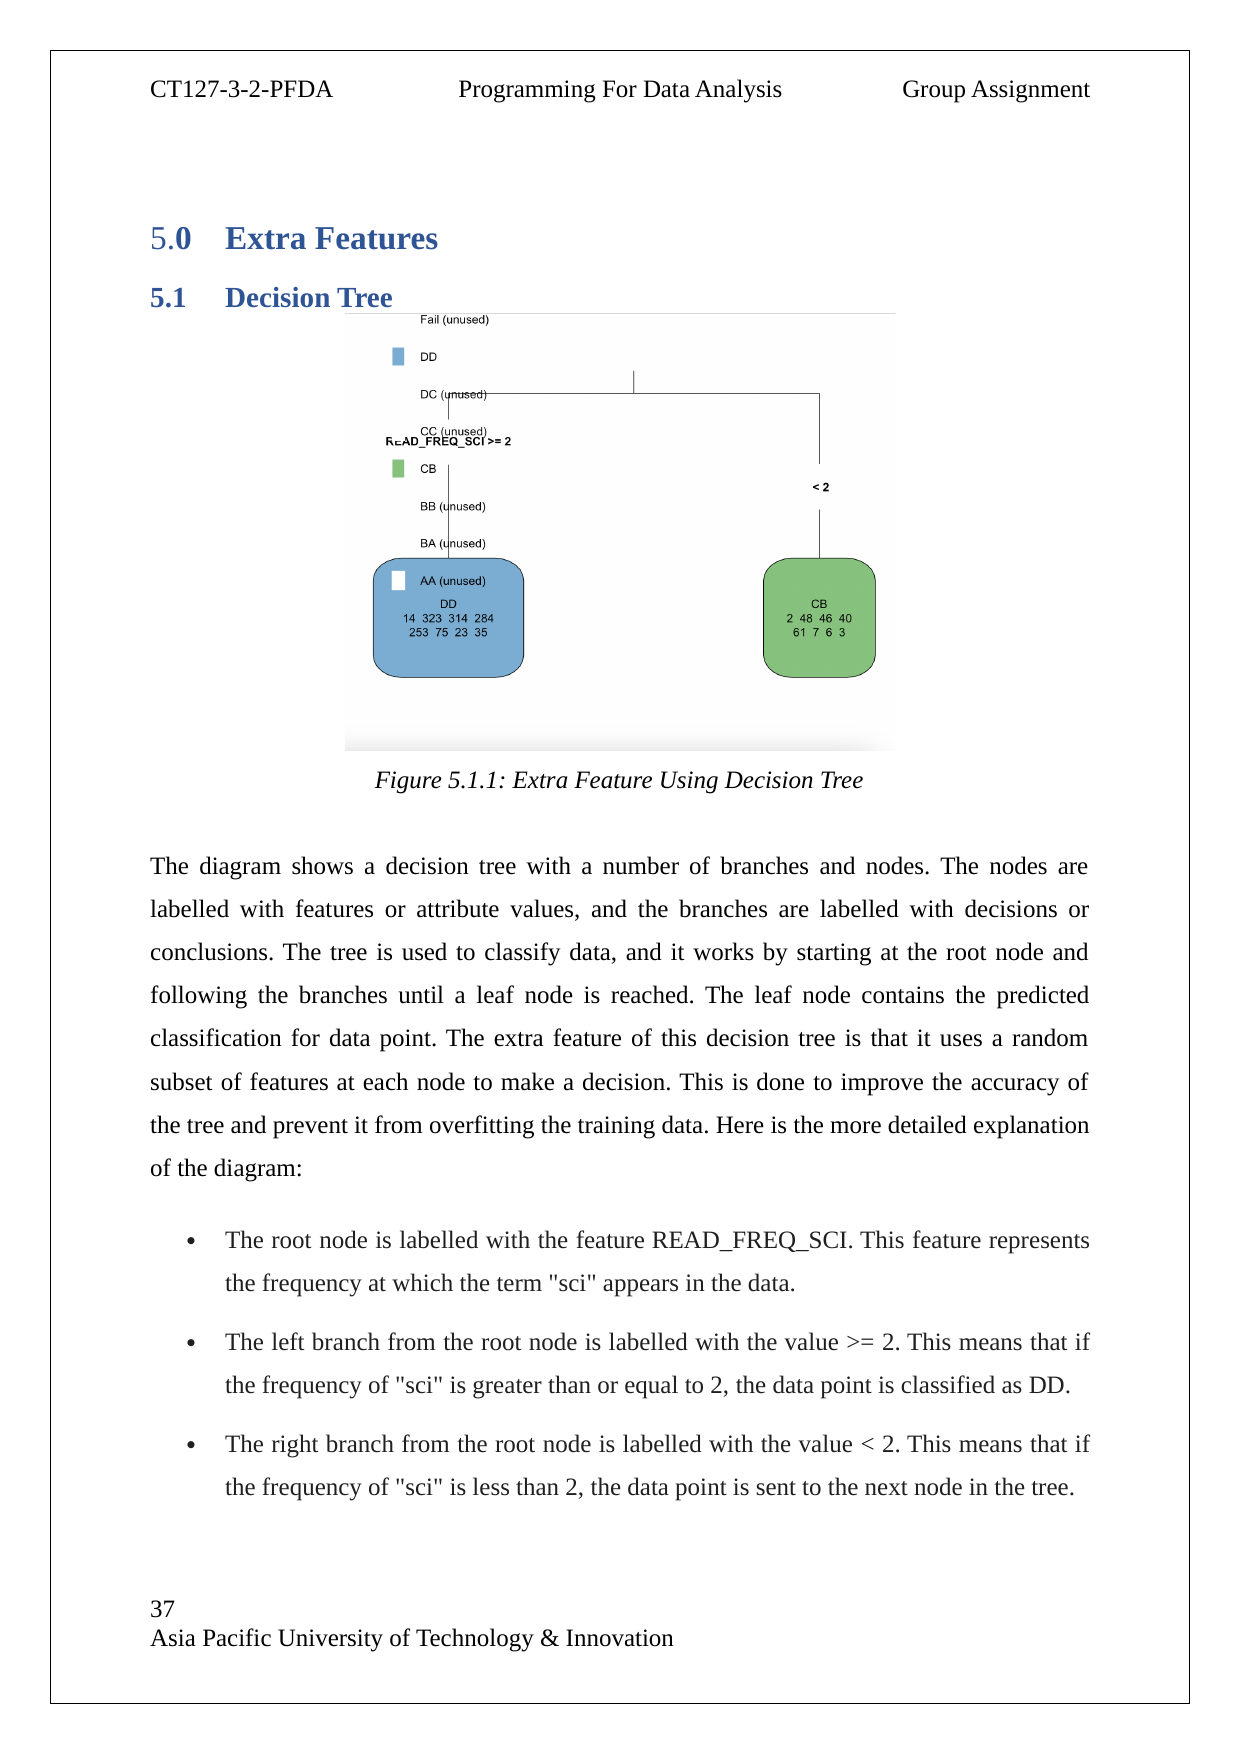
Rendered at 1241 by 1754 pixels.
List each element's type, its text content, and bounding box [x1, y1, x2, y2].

picture [344, 313, 896, 751]
subtitle 5.0 Extra Features [150, 218, 1090, 256]
list The root node is labelled with the feature READ_FREQ_SCI. This feature represents the frequency at which the term "sci" appears in the data. [187, 1225, 1090, 1297]
subtitle 5.1 Decision Tree [150, 280, 1090, 313]
list The left branch from the root node is labelled with the value >= 2. This means that if the frequency of "sci" is greater than or equal to 2, the data point is classified as DD. [187, 1327, 1090, 1399]
list The right branch from the root node is labelled with the value < 2. This means that if the frequency of "sci" is less than 2, the data point is sent to the next node in the tree. [187, 1429, 1090, 1501]
text The diagram shows a decision tree with a number of branches and nodes. The nodes are labelled with features or attribute values, and the branches are labelled with decisions or conclusions. The tree is used to classify data, and it works by starting at the root node and following the branches until a leaf node is reached. The leaf node contains the predicted classification for data point. The extra feature of this decision tree is that it uses a random subset of features at each node to make a decision. This is done to improve the accuracy of the tree and prevent it from overfitting the training data. Here is the more detailed explanation of the diagram: [150, 851, 1090, 1182]
text Figure 5.1.1: Extra Feature Using Decision Tree [150, 765, 1090, 793]
